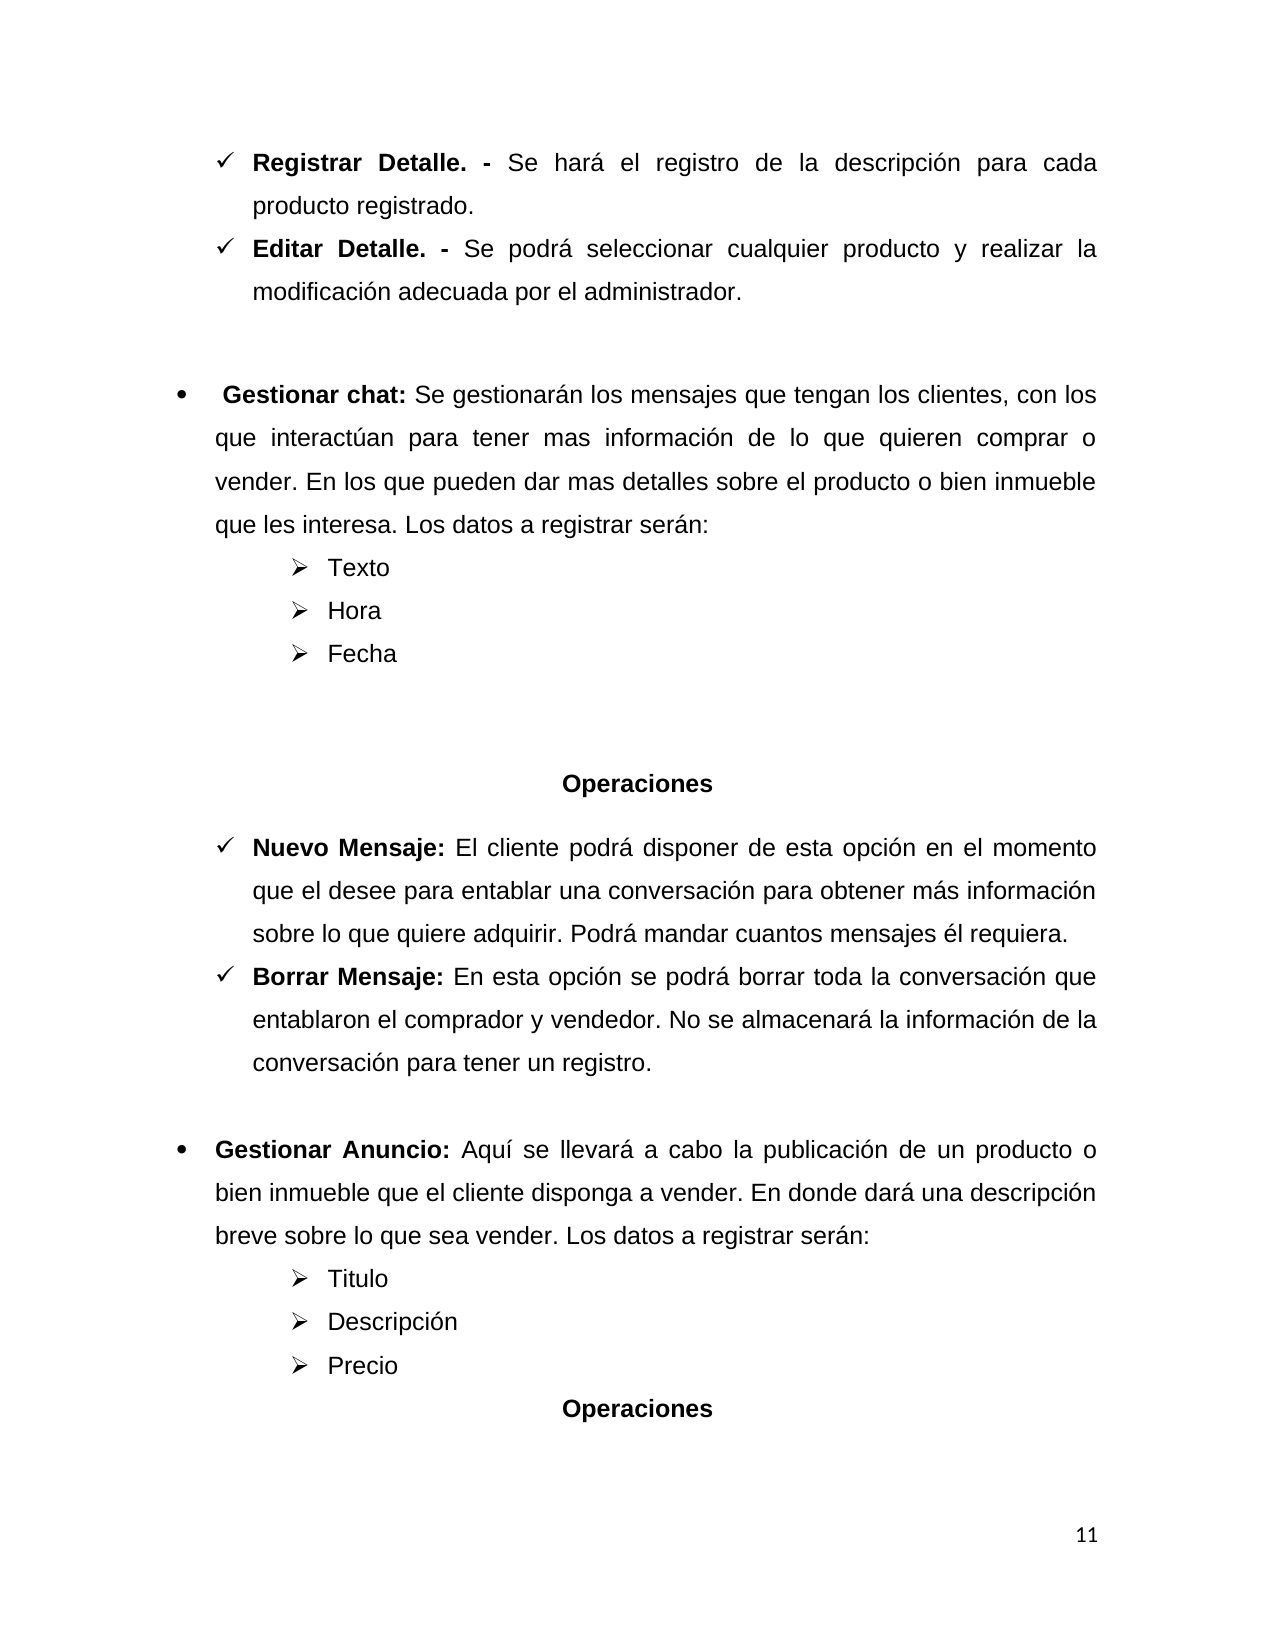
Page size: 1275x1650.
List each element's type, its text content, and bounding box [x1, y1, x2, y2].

list Fecha [290, 639, 1098, 668]
list Gestionar Anuncio: Aquí se llevará a cabo la publicación de un producto o bien inmueble que el cliente disponga a vender. En donde dará una descripción breve sobre lo que sea vender. Los datos a registrar serán: [177, 1135, 1098, 1250]
text Operaciones [177, 769, 1098, 797]
text Operaciones [177, 1394, 1098, 1423]
list Descripción [290, 1307, 1098, 1336]
list Nuevo Mensaje: El cliente podrá disponer de esta opción en el momento que el desee para entablar una conversación para obtener más información sobre lo que quiere adquirir. Podrá mandar cuantos mensajes él requiera. [215, 833, 1098, 948]
list Borrar Mensaje: En esta opción se podrá borrar toda la conversación que entablaron el comprador y vendedor. No se almacenará la información de la conversación para tener un registro. [215, 962, 1098, 1077]
list Precio [290, 1351, 1098, 1379]
list Titulo [290, 1264, 1098, 1293]
list Editar Detalle. - Se podrá seleccionar cualquier producto y realizar la modificación adecuada por el administrador. [215, 234, 1098, 306]
list Texto [290, 553, 1098, 582]
list Registrar Detalle. - Se hará el registro de la descripción para cada producto registrado. [215, 148, 1098, 219]
list Gestionar chat: Se gestionarán los mensajes que tengan los clientes, con los que interactúan para tener mas información de lo que quieren comprar o vender. En los que pueden dar mas detalles sobre el producto o bien inmueble que les interesa. Los datos a registrar serán: [177, 380, 1098, 538]
list Hora [290, 596, 1098, 625]
